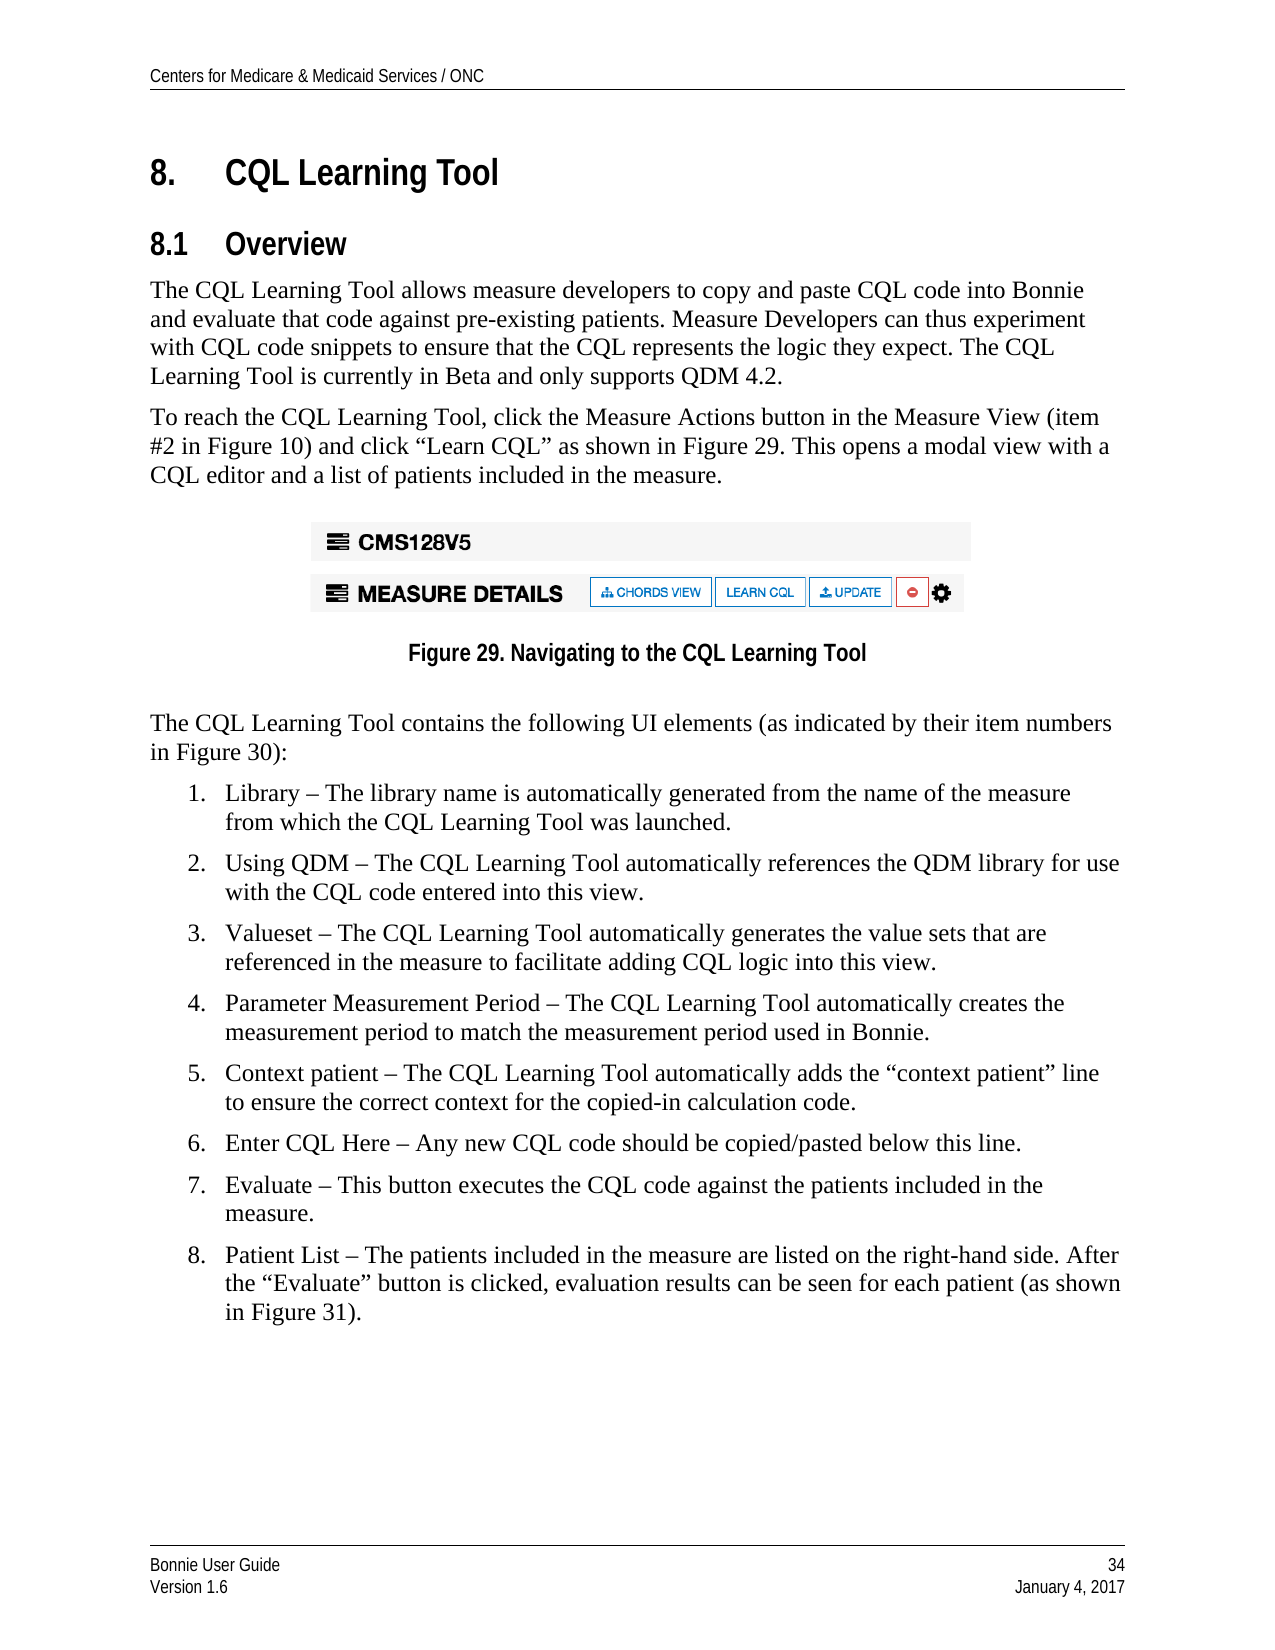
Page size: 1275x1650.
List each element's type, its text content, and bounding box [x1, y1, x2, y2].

list Enter CQL Here – Any new CQL code should be copied/pasted below this line. [187, 1128, 1125, 1157]
list Context patient – The CQL Learning Tool automatically adds the “context patient” line to ensure the correct context for the copied-in calculation code. [187, 1058, 1125, 1116]
list Valueset – The CQL Learning Tool automatically generates the value sets that are referenced in the measure to facilitate adding CQL logic into this view. [187, 918, 1125, 976]
list Using QDM – The CQL Learning Tool automatically references the QDM library for use with the CQL code entered into this view. [187, 848, 1125, 906]
subtitle Overview [150, 224, 1125, 262]
text The CQL Learning Tool allows measure developers to copy and paste CQL code into Bonnie and evaluate that code against pre-existing patients. Measure Developers can thus experiment with CQL code snippets to ensure that the CQL represents the logic they expect. The CQL Learning Tool is currently in Beta and only supports QDM 4.2. [150, 275, 1125, 390]
subtitle CQL Learning Tool [150, 150, 1125, 193]
list Library – The library name is automatically generated from the name of the measure from which the CQL Learning Tool was launched. [187, 778, 1125, 836]
list Evaluate – This button executes the CQL code against the patients included in the measure. [187, 1170, 1125, 1227]
picture [304, 513, 971, 626]
list Parameter Measurement Period – The CQL Learning Tool automatically creates the measurement period to match the measurement period used in Bonnie. [187, 988, 1125, 1046]
